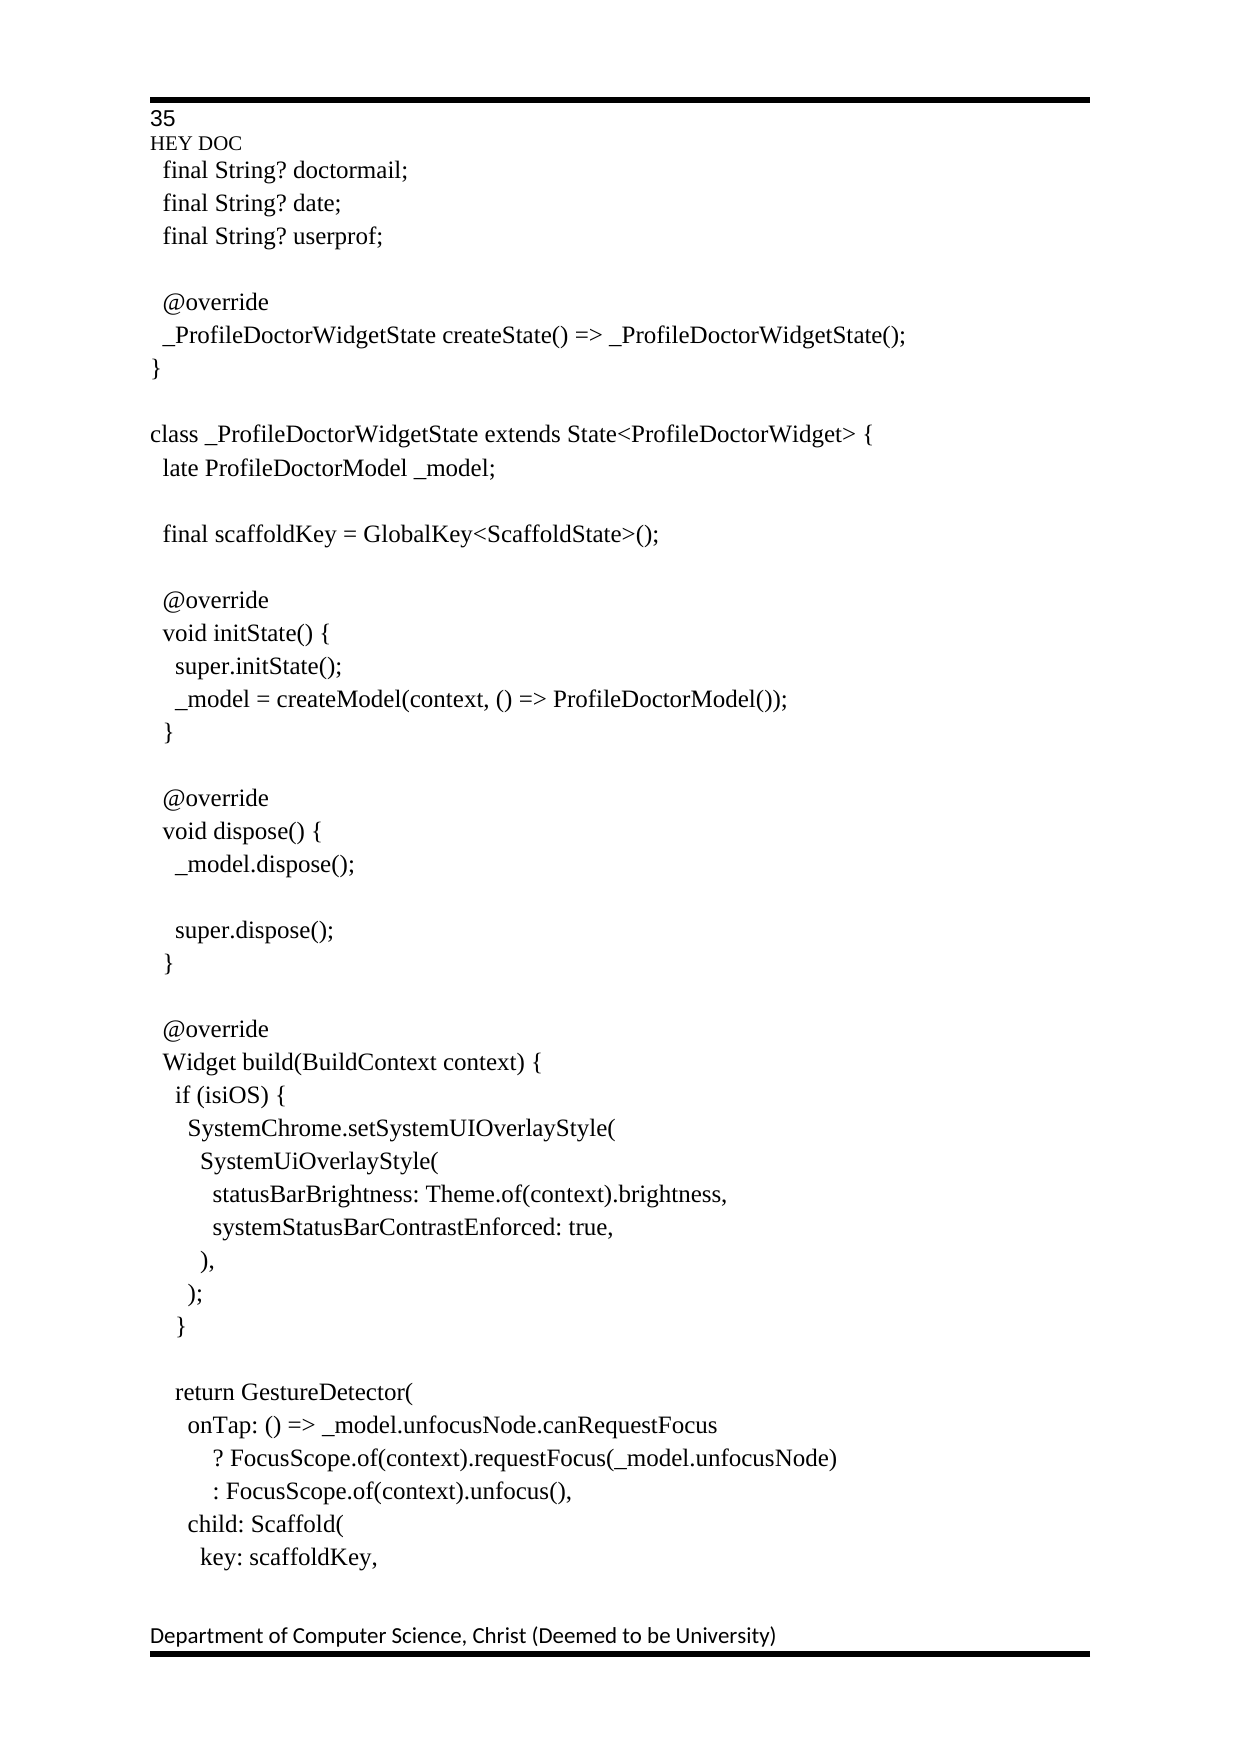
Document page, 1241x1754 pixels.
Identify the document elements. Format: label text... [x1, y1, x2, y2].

text final String? doctormail; [150, 155, 1090, 184]
text @override [150, 287, 1090, 316]
text key: scaffoldKey, [150, 1542, 1090, 1571]
text SystemUiOverlayStyle( [150, 1146, 1090, 1175]
text @override [150, 783, 1090, 812]
text } [150, 1311, 1090, 1340]
text } [150, 717, 1090, 746]
text ? FocusScope.of(context).requestFocus(_model.unfocusNode) [150, 1443, 1090, 1472]
text _ProfileDoctorWidgetState createState() => _ProfileDoctorWidgetState(); [150, 321, 1090, 349]
text } [150, 353, 1090, 382]
text @override [150, 1014, 1090, 1043]
text ); [150, 1278, 1090, 1307]
text return GestureDetector( [150, 1377, 1090, 1406]
text ), [150, 1245, 1090, 1274]
text class _ProfileDoctorWidgetState extends State<ProfileDoctorWidget> { [150, 419, 1090, 448]
text _model.dispose(); [150, 849, 1090, 878]
text void dispose() { [150, 816, 1090, 844]
text if (isiOS) { [150, 1080, 1090, 1109]
text systemStatusBarContrastEnforced: true, [150, 1212, 1090, 1241]
text } [150, 948, 1090, 977]
text void initState() { [150, 618, 1090, 646]
text SystemChrome.setSystemUIOverlayStyle( [150, 1113, 1090, 1142]
text _model = createModel(context, () => ProfileDoctorModel()); [150, 684, 1090, 712]
text super.initState(); [150, 651, 1090, 679]
text onTap: () => _model.unfocusNode.canRequestFocus [150, 1410, 1090, 1439]
text final scaffoldKey = GlobalKey<ScaffoldState>(); [150, 519, 1090, 547]
text late ProfileDoctorModel _model; [150, 453, 1090, 481]
text Widget build(BuildContext context) { [150, 1047, 1090, 1076]
text final String? date; [150, 188, 1090, 217]
text : FocusScope.of(context).unfocus(), [150, 1476, 1090, 1505]
text @override [150, 585, 1090, 613]
text statusBarBrightness: Theme.of(context).brightness, [150, 1179, 1090, 1208]
text child: Scaffold( [150, 1509, 1090, 1538]
text super.dispose(); [150, 915, 1090, 944]
text final String? userprof; [150, 221, 1090, 250]
